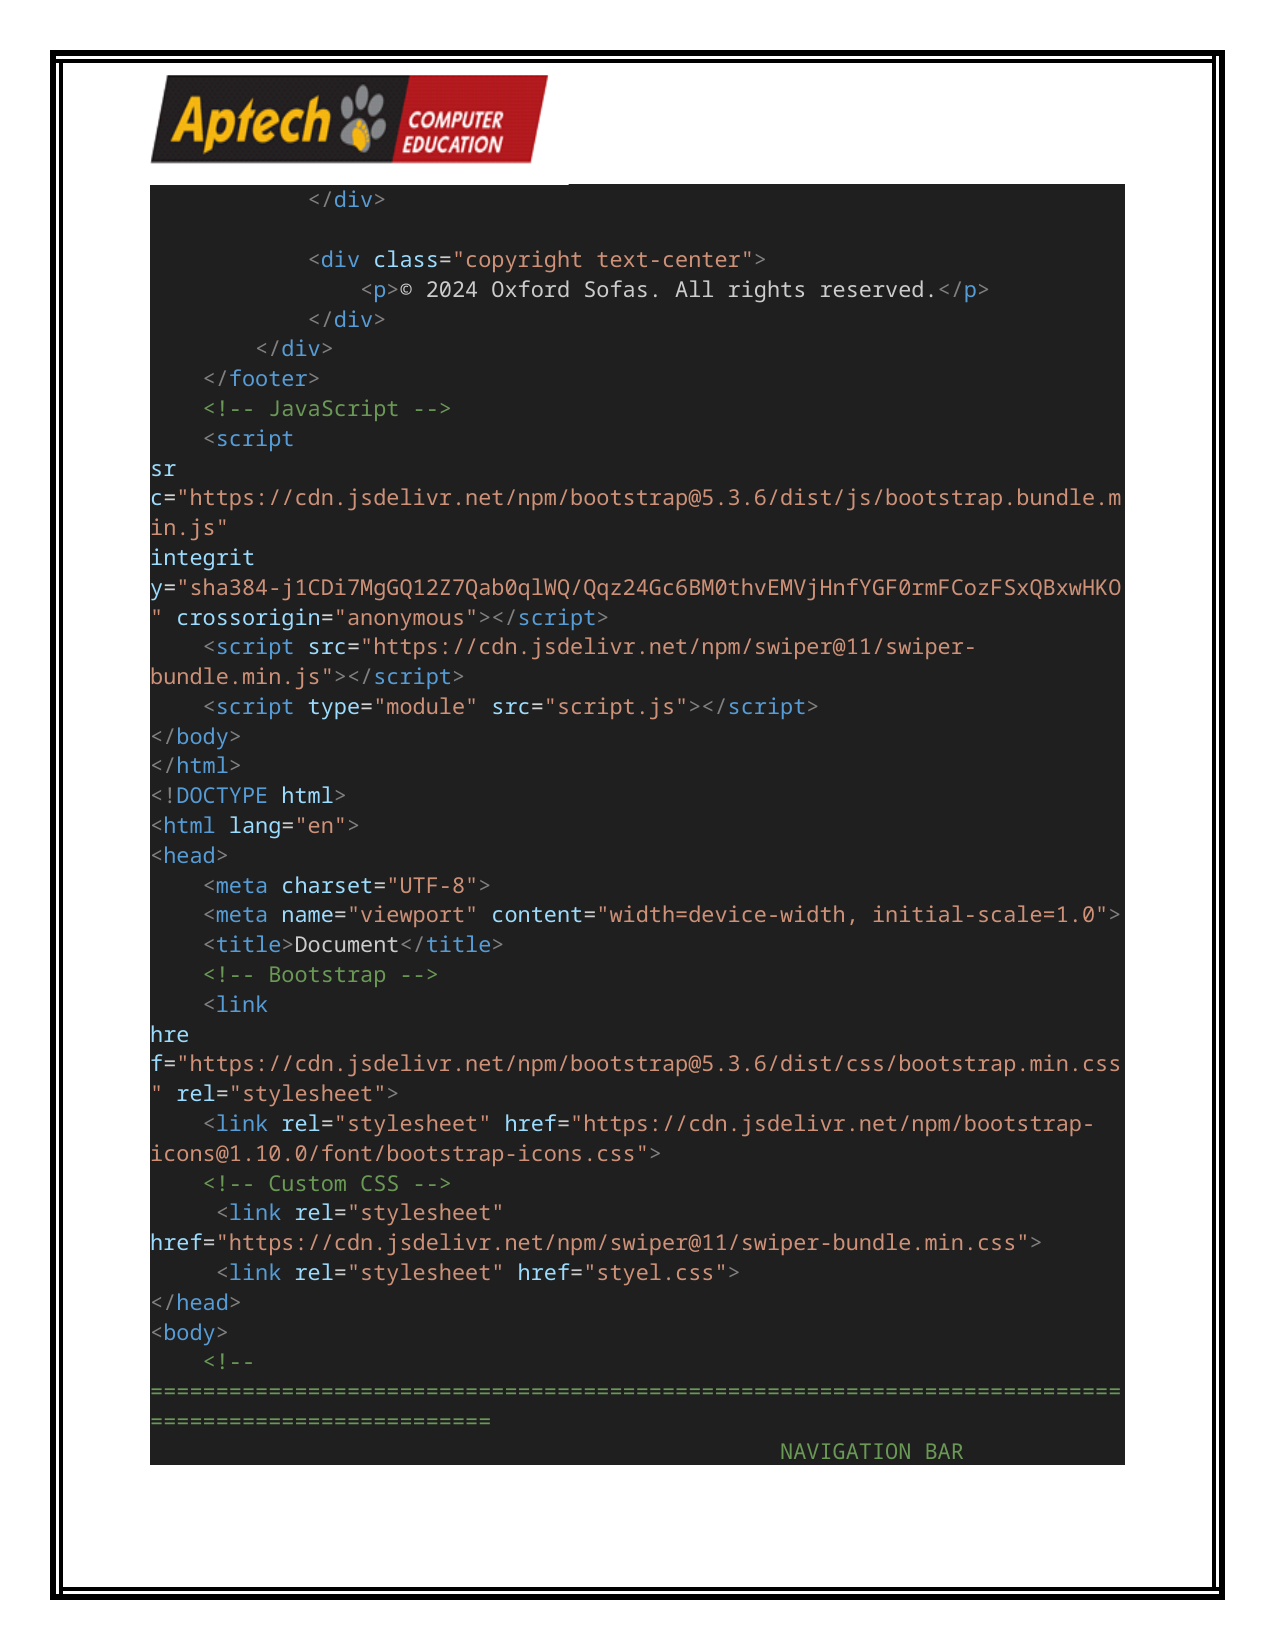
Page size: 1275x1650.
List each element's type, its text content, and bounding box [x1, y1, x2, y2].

text <title>Document</title> [150, 929, 1125, 959]
text <link rel="stylesheet" href="styel.css"> [150, 1257, 1125, 1287]
text <meta name="viewport" content="width=device-width, initial-scale=1.0"> [150, 899, 1125, 929]
text <!-- Bootstrap --> [150, 959, 1125, 989]
text <body> [150, 1316, 1125, 1346]
picture [150, 75, 569, 185]
text <script type="module" src="script.js"></script> [150, 691, 1125, 721]
text <meta charset="UTF-8"> [150, 869, 1125, 899]
text <link rel="stylesheet" href="https://cdn.jsdelivr.net/npm/bootstrap-icons@1.10.0/font/bootstrap-icons.css"> [150, 1108, 1125, 1167]
text <script src="https://cdn.jsdelivr.net/npm/swiper@11/swiper-bundle.min.js"></script> [150, 631, 1125, 691]
text <!-- Custom CSS --> [150, 1167, 1125, 1197]
text </head> [150, 1287, 1125, 1316]
text </html> [150, 750, 1125, 780]
text </footer> [150, 363, 1125, 393]
text </div> [150, 303, 1125, 333]
text </body> [150, 721, 1125, 750]
text <html lang="en"> [150, 810, 1125, 840]
text </div> [150, 333, 1125, 363]
text </div> [150, 184, 1125, 214]
text <head> [150, 840, 1125, 869]
text NAVIGATION BAR [150, 1436, 1125, 1465]
text <link href="https://cdn.jsdelivr.net/npm/bootstrap@5.3.6/dist/css/bootstrap.min.css" rel="stylesheet"> [150, 989, 1125, 1108]
text <!DOCTYPE html> [150, 780, 1125, 810]
text <p>© 2024 Oxford Sofas. All rights reserved.</p> [150, 274, 1125, 303]
text <div class="copyright text-center"> [150, 244, 1125, 274]
text <!-- JavaScript --> [150, 393, 1125, 423]
text <link rel="stylesheet" href="https://cdn.jsdelivr.net/npm/swiper@11/swiper-bundle.min.css"> [150, 1197, 1125, 1257]
text <script src="https://cdn.jsdelivr.net/npm/bootstrap@5.3.6/dist/js/bootstrap.bundle.min.js" integrity="sha384-j1CDi7MgGQ12Z7Qab0qlWQ/Qqz24Gc6BM0thvEMVjHnfYGF0rmFCozFSxQBxwHKO" crossorigin="anonymous"></script> [150, 423, 1125, 631]
text <!-- ==================================================================================================== [150, 1346, 1125, 1436]
